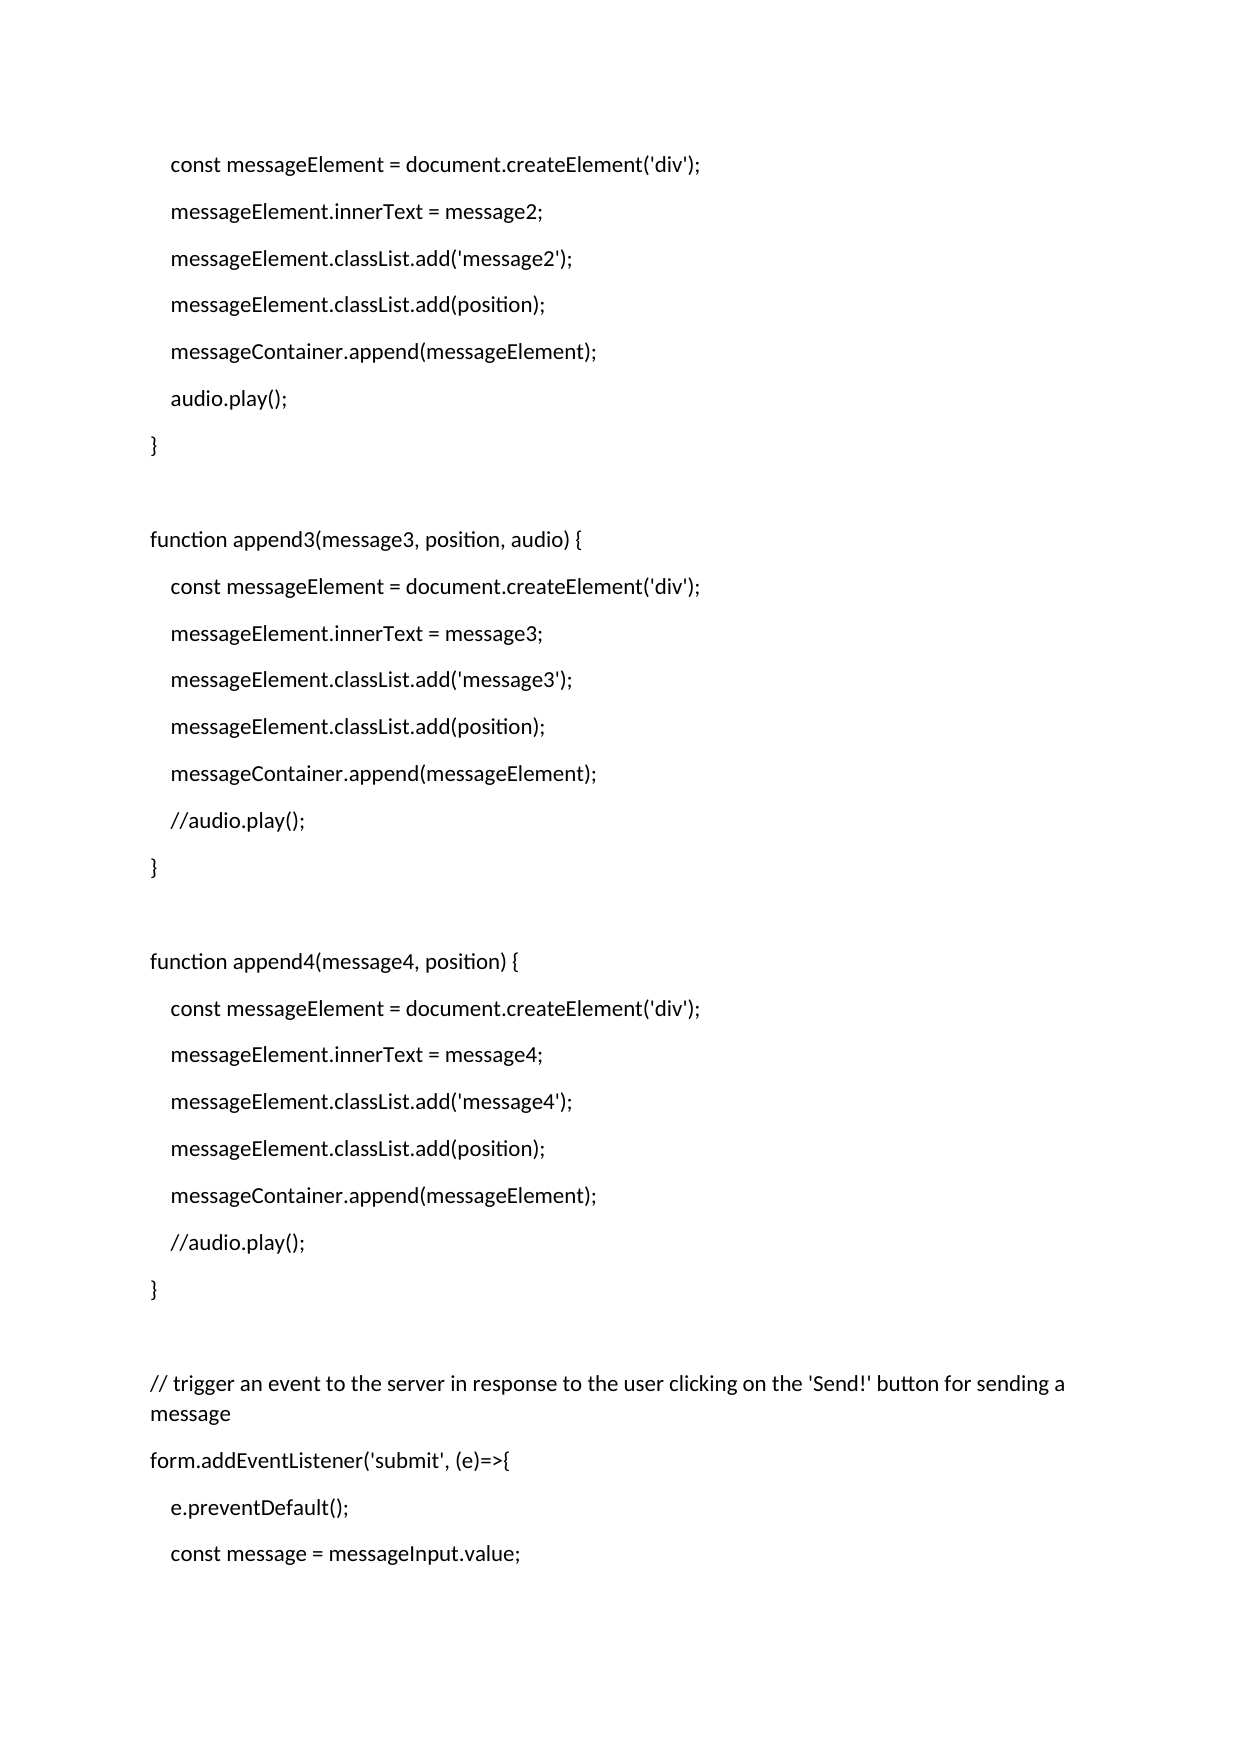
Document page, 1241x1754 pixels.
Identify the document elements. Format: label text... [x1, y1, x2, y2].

text } [150, 431, 1090, 459]
text audio.play(); [150, 384, 1090, 412]
text messageElement.classList.add('message3'); [150, 666, 1090, 694]
text e.preventDefault(); [150, 1493, 1090, 1521]
text messageElement.classList.add(position); [150, 291, 1090, 319]
text messageElement.classList.add(position); [150, 1134, 1090, 1162]
text messageContainer.append(messageElement); [150, 1181, 1090, 1209]
text //audio.play(); [150, 806, 1090, 834]
text messageElement.innerText = message3; [150, 619, 1090, 647]
text form.addEventListener('submit', (e)=>{ [150, 1446, 1090, 1474]
text function append4(message4, position) { [150, 947, 1090, 975]
text messageElement.classList.add('message4'); [150, 1087, 1090, 1116]
text messageContainer.append(messageElement); [150, 337, 1090, 366]
text messageElement.classList.add(position); [150, 712, 1090, 741]
text messageElement.classList.add('message2'); [150, 244, 1090, 272]
text } [150, 1275, 1090, 1303]
text const messageElement = document.createElement('div'); [150, 150, 1090, 178]
text const messageElement = document.createElement('div'); [150, 572, 1090, 600]
text messageElement.innerText = message4; [150, 1041, 1090, 1069]
text messageElement.innerText = message2; [150, 197, 1090, 225]
text function append3(message3, position, audio) { [150, 525, 1090, 553]
text const messageElement = document.createElement('div'); [150, 994, 1090, 1022]
text messageContainer.append(messageElement); [150, 759, 1090, 787]
text // trigger an event to the server in response to the user clicking on the 'Send!' button for sending a message [150, 1369, 1090, 1427]
text //audio.play(); [150, 1228, 1090, 1256]
text } [150, 853, 1090, 881]
text const message = messageInput.value; [150, 1539, 1090, 1568]
